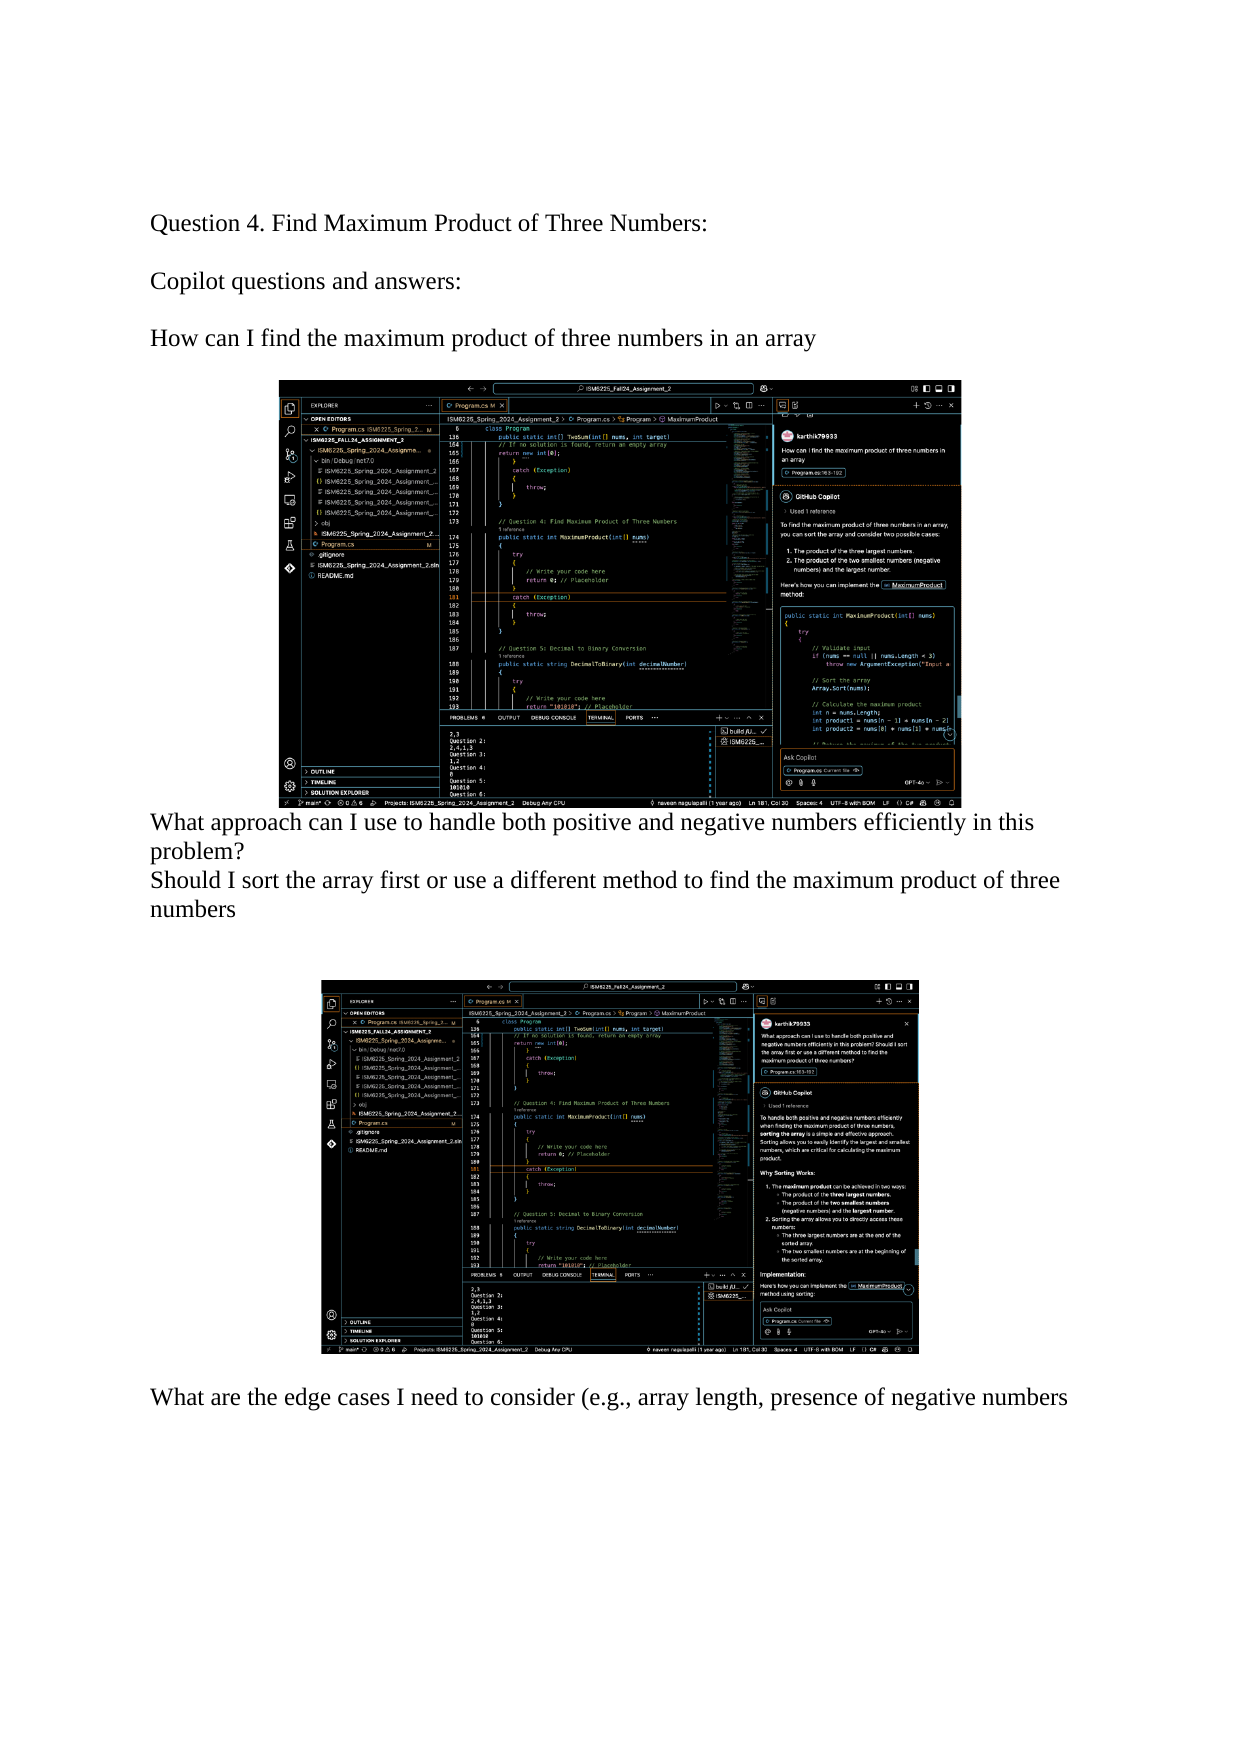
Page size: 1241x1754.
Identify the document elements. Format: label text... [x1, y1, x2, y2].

text What are the edge cases I need to consider (e.g., array length, presence of negative numbers [150, 1382, 1090, 1411]
text What approach can I use to handle both positive and negative numbers efficiently in this problem? [150, 807, 1090, 865]
text Should I sort the array first or use a different method to find the maximum product of three numbers [150, 865, 1090, 922]
picture [278, 380, 962, 808]
text Copilot questions and answers: [150, 266, 1090, 294]
text Question 4. Find Maximum Product of Three Numbers: [150, 208, 1090, 237]
text How can I find the maximum product of three numbers in an array [150, 323, 1090, 352]
picture [321, 980, 919, 1354]
